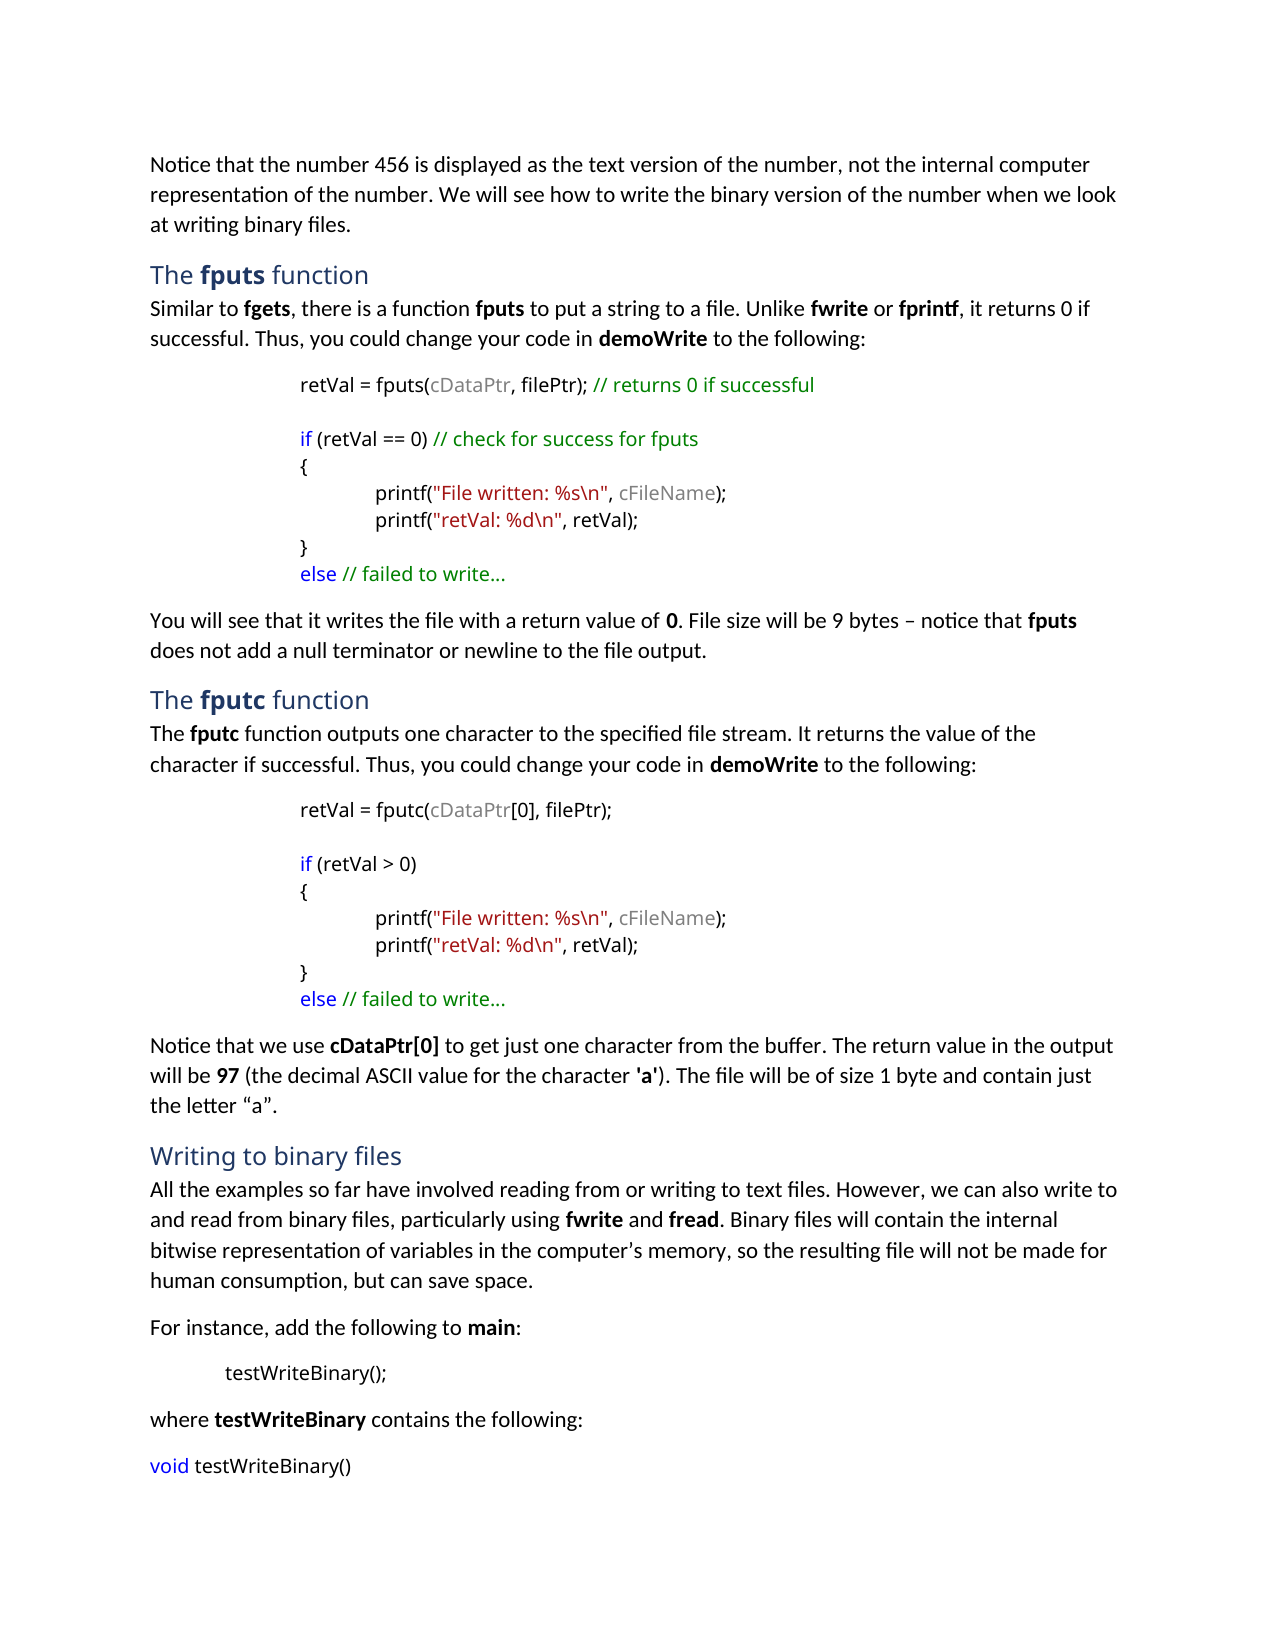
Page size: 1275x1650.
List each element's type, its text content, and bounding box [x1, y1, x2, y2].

text if (retVal > 0) [150, 851, 1125, 878]
text Notice that we use cDataPtr[0] to get just one character from the buffer. The return value in the output will be 97 (the decimal ASCII value for the character 'a'). The file will be of size 1 byte and contain just the letter “a”. [150, 1031, 1125, 1120]
subtitle Writing to binary files [150, 1138, 1125, 1173]
text } [150, 533, 1125, 560]
text testWriteBinary(); [150, 1360, 1125, 1387]
text else // failed to write... [150, 986, 1125, 1012]
subtitle The fputs function [150, 257, 1125, 291]
subtitle The fputc function [150, 683, 1125, 717]
text if (retVal == 0) // check for success for fputs [150, 425, 1125, 452]
text { [150, 452, 1125, 479]
text All the examples so far have involved reading from or writing to text files. However, we can also write to and read from binary files, particularly using fwrite and fread. Binary files will contain the internal bitwise representation of variables in the computer’s memory, so the resulting file will not be made for human consumption, but can save space. [150, 1175, 1125, 1294]
text The fputc function outputs one character to the specified file stream. It returns the value of the character if successful. Thus, you could change your code in demoWrite to the following: [150, 719, 1125, 778]
text printf("retVal: %d\n", retVal); [150, 932, 1125, 958]
text } [150, 958, 1125, 986]
text void testWriteBinary() [150, 1452, 1125, 1479]
text where testWriteBinary contains the following: [150, 1405, 1125, 1433]
text { [150, 878, 1125, 904]
text Notice that the number 456 is displayed as the text version of the number, not the internal computer representation of the number. We will see how to write the binary version of the number when we look at writing binary files. [150, 150, 1125, 238]
text else // failed to write... [150, 560, 1125, 587]
text retVal = fputs(cDataPtr, filePtr); // returns 0 if successful [150, 371, 1125, 398]
text retVal = fputc(cDataPtr[0], filePtr); [150, 797, 1125, 824]
text printf("retVal: %d\n", retVal); [150, 506, 1125, 533]
text Similar to fgets, there is a function fputs to put a string to a file. Unlike fwrite or fprintf, it returns 0 if successful. Thus, you could change your code in demoWrite to the following: [150, 294, 1125, 352]
text You will see that it writes the file with a return value of 0. File size will be 9 bytes – notice that fputs does not add a null terminator or newline to the file output. [150, 606, 1125, 664]
text printf("File written: %s\n", cFileName); [150, 904, 1125, 932]
text For instance, add the following to main: [150, 1313, 1125, 1341]
text printf("File written: %s\n", cFileName); [150, 479, 1125, 506]
